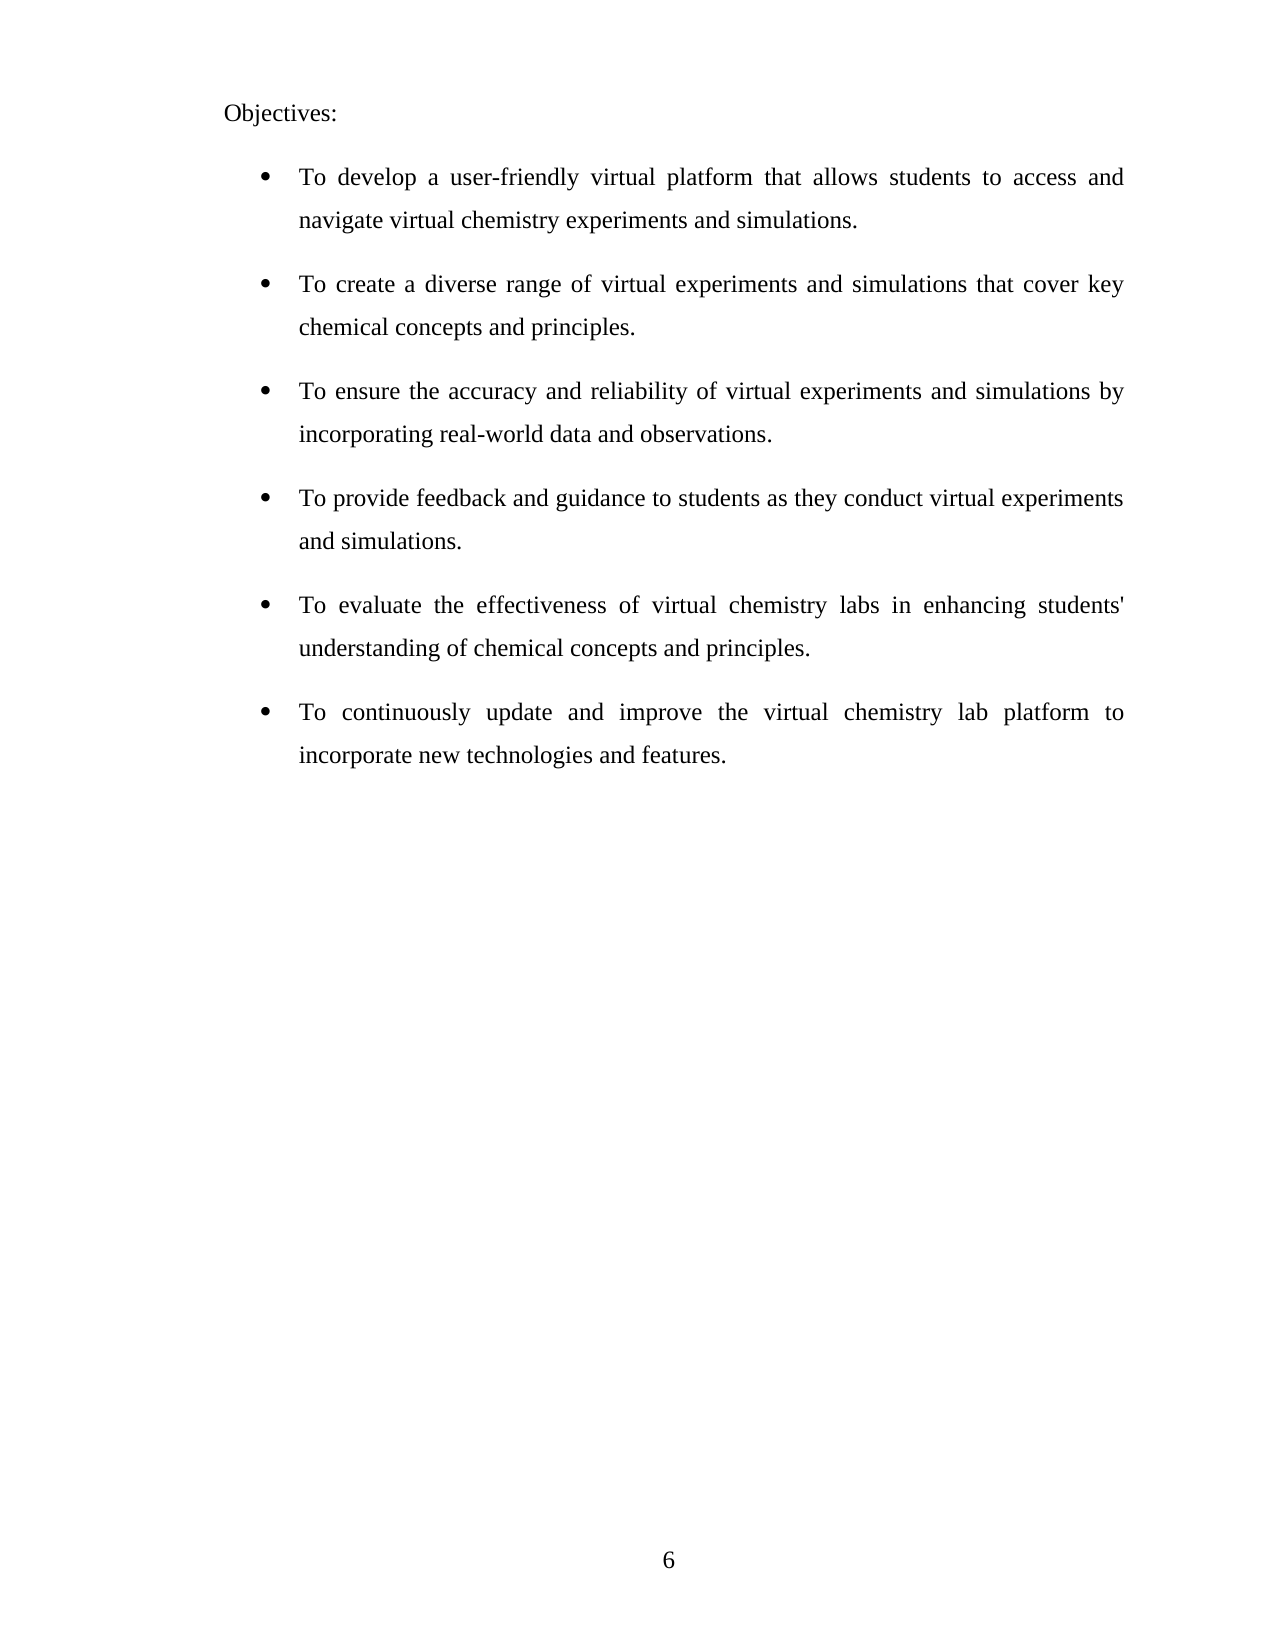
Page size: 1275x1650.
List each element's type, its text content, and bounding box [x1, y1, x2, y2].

list To continuously update and improve the virtual chemistry lab platform to incorporate new technologies and features. [261, 697, 1125, 768]
text Objectives: [223, 98, 1125, 127]
list To evaluate the effectiveness of virtual chemistry labs in enhancing students' understanding of chemical concepts and principles. [261, 590, 1125, 662]
list To provide feedback and guidance to students as they conduct virtual experiments and simulations. [261, 483, 1125, 554]
list To create a diverse range of virtual experiments and simulations that cover key chemical concepts and principles. [261, 269, 1125, 341]
list To develop a user-friendly virtual platform that allows students to access and navigate virtual chemistry experiments and simulations. [261, 162, 1125, 234]
list To ensure the accuracy and reliability of virtual experiments and simulations by incorporating real-world data and observations. [261, 376, 1125, 448]
